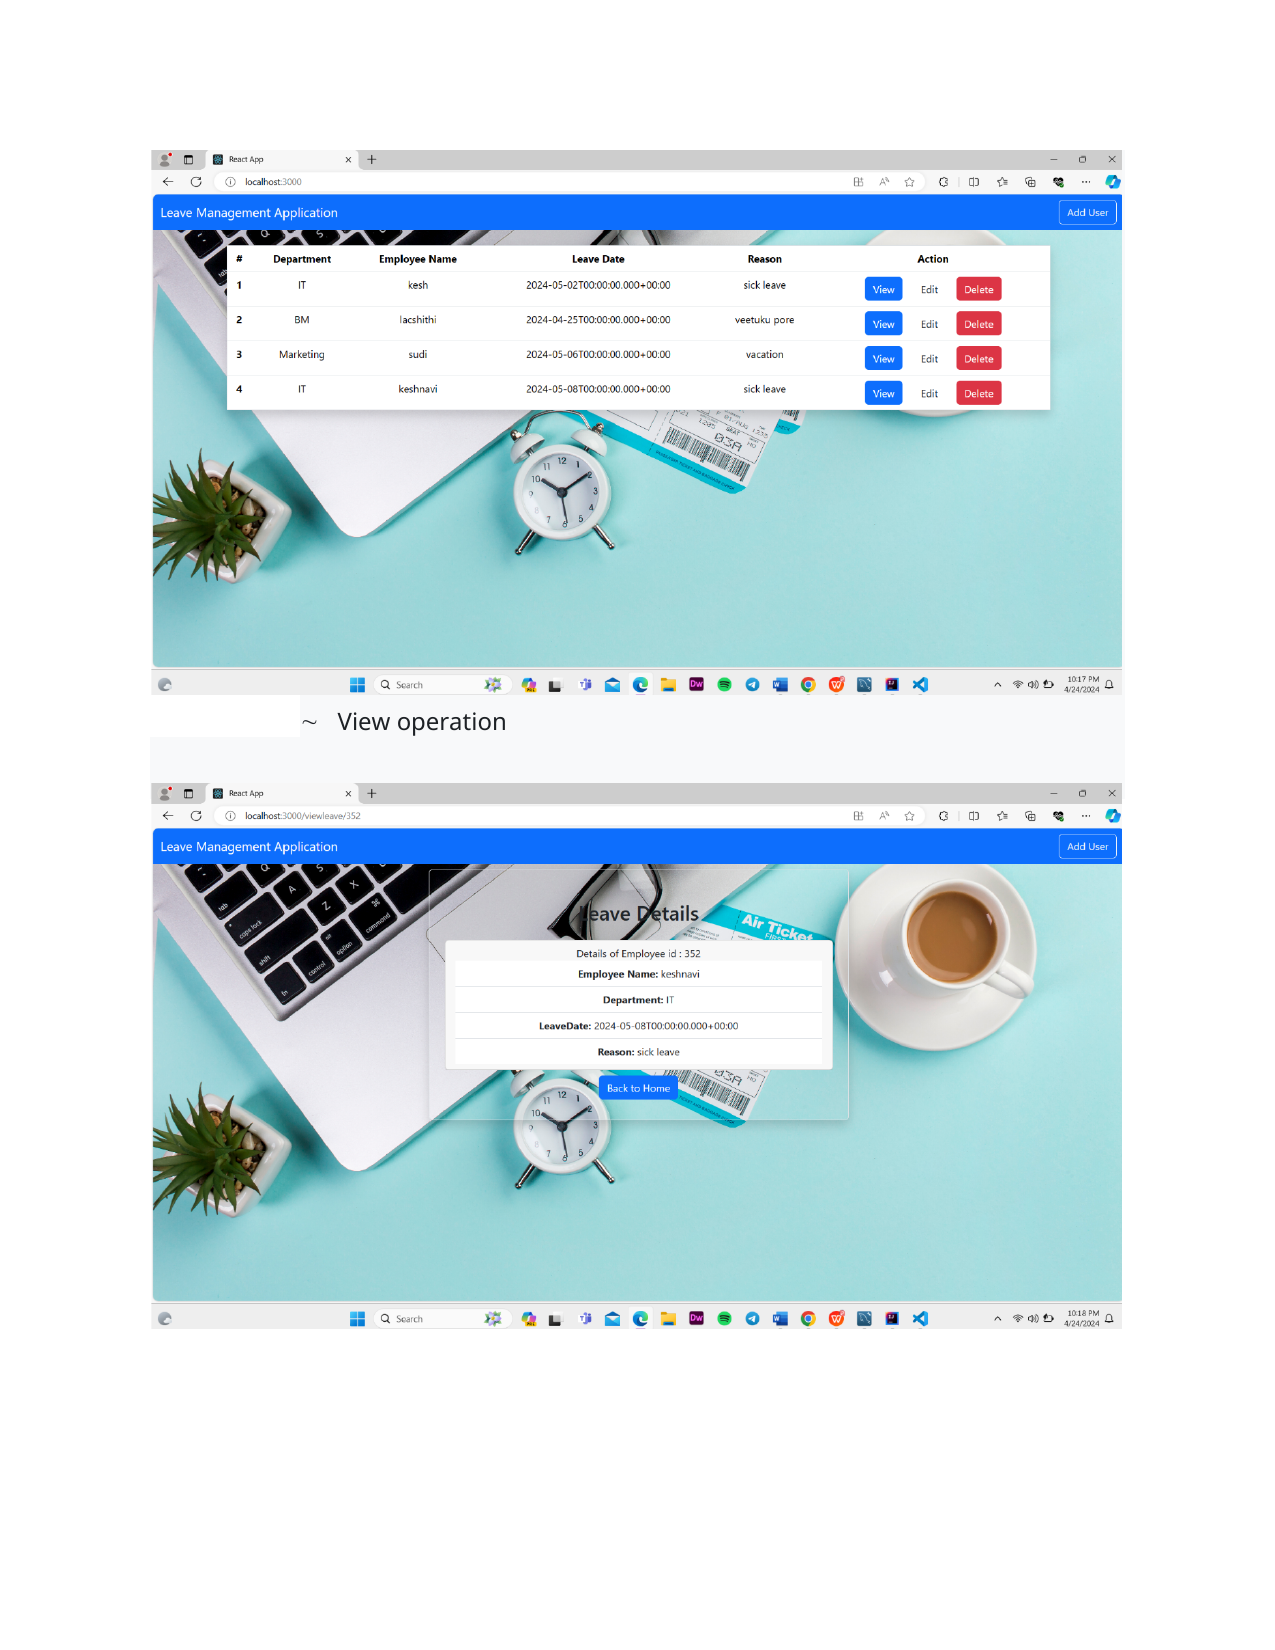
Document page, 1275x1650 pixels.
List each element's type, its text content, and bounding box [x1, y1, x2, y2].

picture [150, 783, 1122, 1327]
picture [150, 150, 1122, 693]
